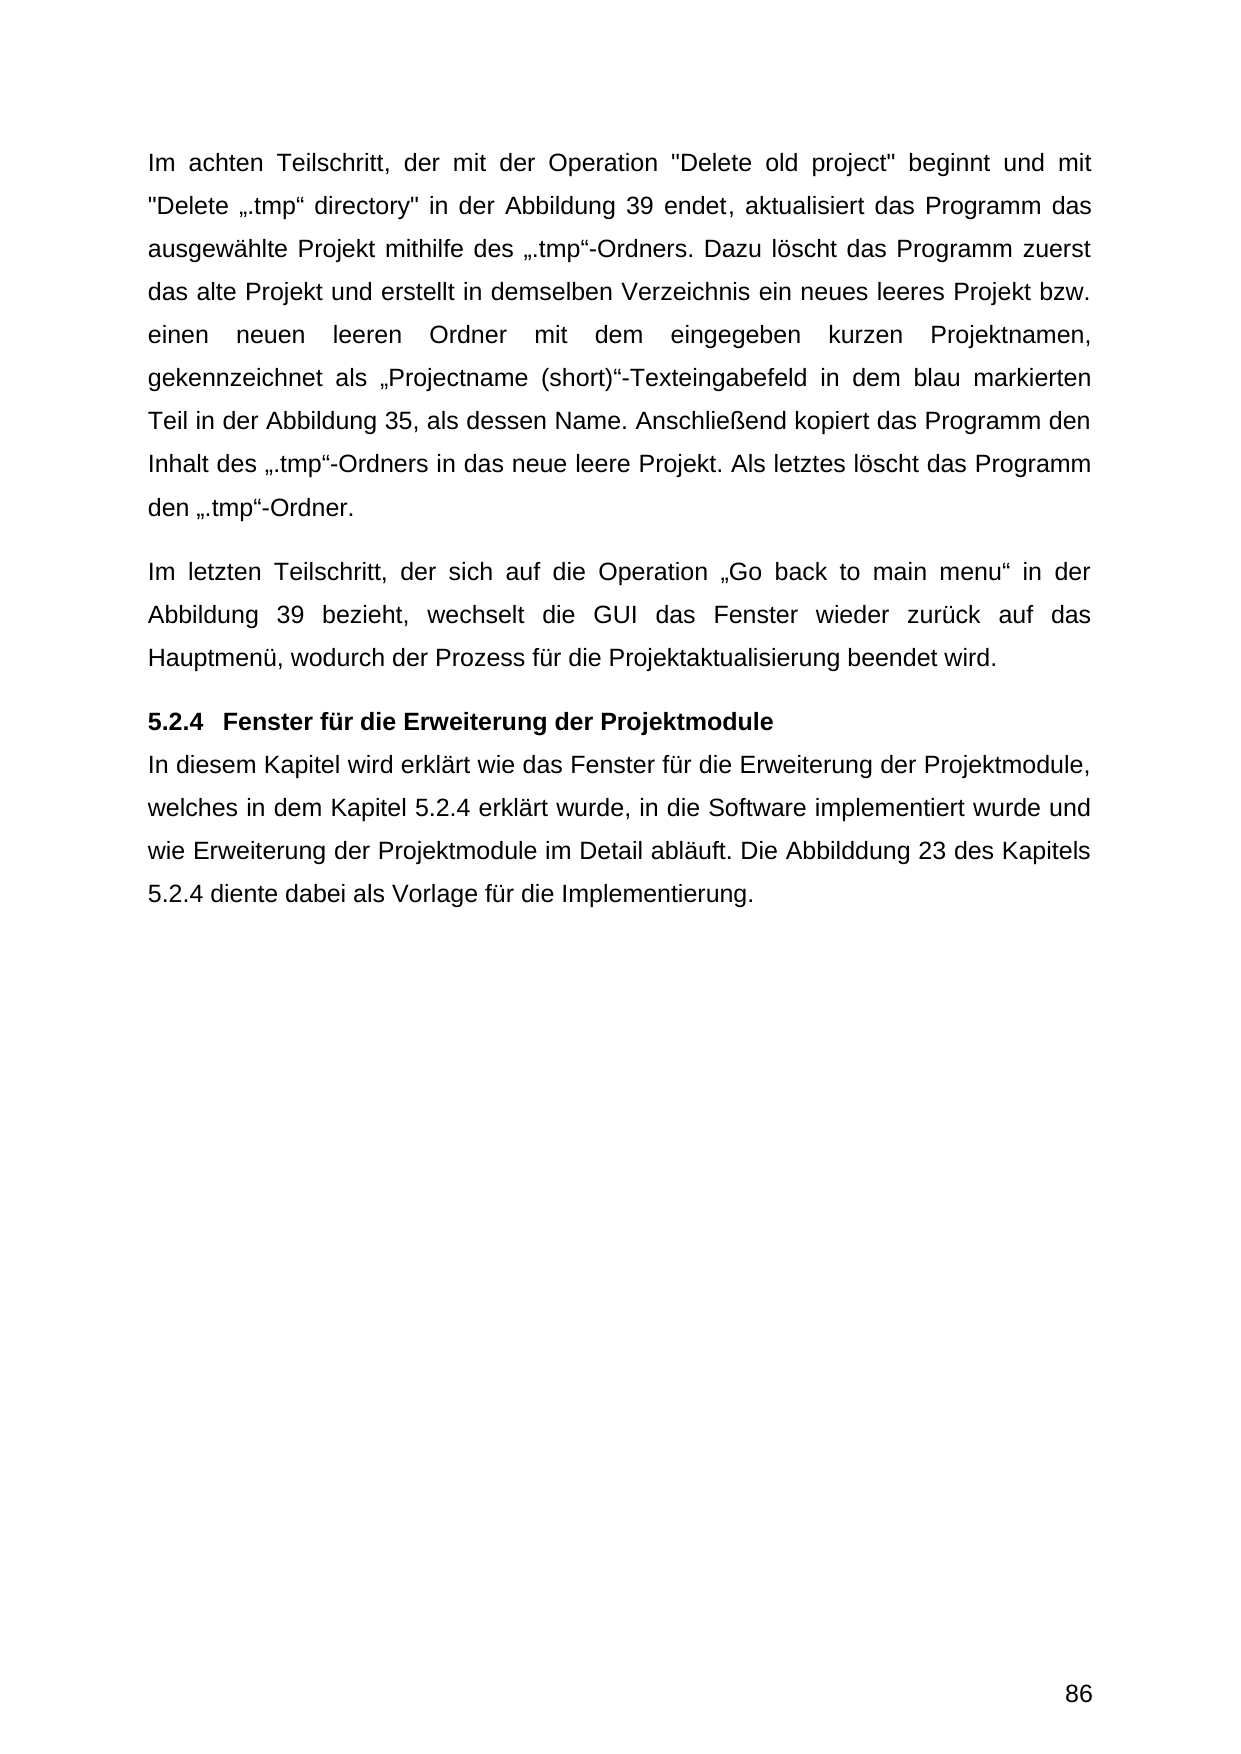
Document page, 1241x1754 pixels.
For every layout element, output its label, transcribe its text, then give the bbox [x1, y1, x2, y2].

text Im letzten Teilschritt, der sich auf die Operation „Go back to main menu“ in der Abbildung 39 bezieht, wechselt die GUI das Fenster wieder zurück auf das Hauptmenü, wodurch der Prozess für die Projektaktualisierung beendet wird. [148, 557, 1093, 672]
text In diesem Kapitel wird erklärt wie das Fenster für die Erweiterung der Projektmodule, welches in dem Kapitel 5.2.4 erklärt wurde, in die Software implementiert wurde und wie Erweiterung der Projektmodule im Detail abläuft. Die Abbilddung 23 des Kapitels 5.2.4 diente dabei als Vorlage für die Implementierung. [148, 750, 1093, 908]
text Im achten Teilschritt, der mit der Operation "Delete old project" beginnt und mit "Delete „.tmp“ directory" in der Abbildung 39 endet, aktualisiert das Programm das ausgewählte Projekt mithilfe des „.tmp“-Ordners. Dazu löscht das Programm zuerst das alte Projekt und erstellt in demselben Verzeichnis ein neues leeres Projekt bzw. einen neuen leeren Ordner mit dem eingegeben kurzen Projektnamen, gekennzeichnet als „Projectname (short)“-Texteingabefeld in dem blau markierten Teil in der Abbildung 35, als dessen Name. Anschließend kopiert das Programm den Inhalt des „.tmp“-Ordners in das neue leere Projekt. Als letztes löscht das Programm den „.tmp“-Ordner. [148, 148, 1093, 521]
subtitle Fenster für die Erweiterung der Projektmodule [148, 707, 1093, 736]
